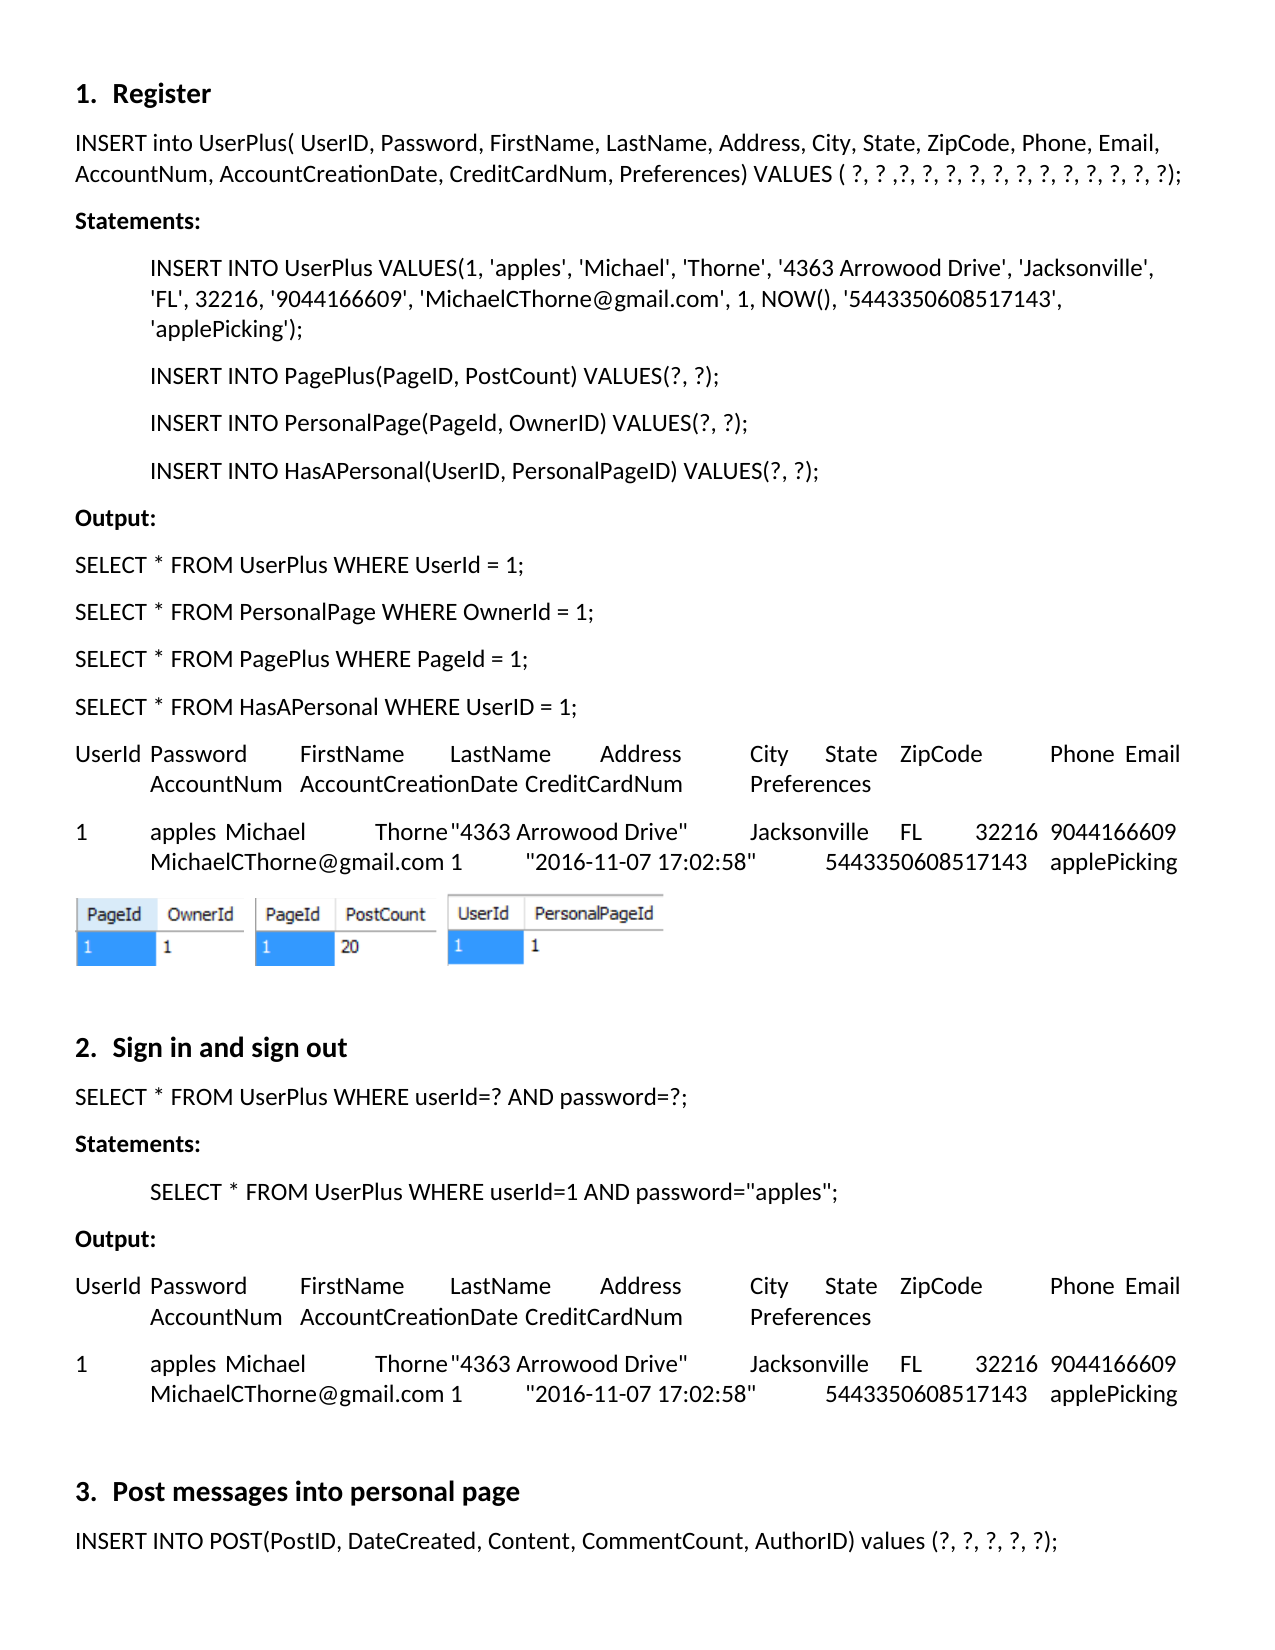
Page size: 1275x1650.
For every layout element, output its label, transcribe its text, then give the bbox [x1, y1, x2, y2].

text INSERT INTO PagePlus(PageID, PostCount) VALUES(?, ?); [150, 360, 1200, 391]
text SELECT * FROM UserPlus WHERE UserId = 1; [75, 549, 1200, 580]
list Register [75, 75, 1200, 111]
text Output: [75, 502, 1200, 532]
text SELECT * FROM UserPlus WHERE userId=? AND password=?; [75, 1081, 1200, 1112]
list Sign in and sign out [75, 1029, 1200, 1065]
text SELECT * FROM UserPlus WHERE userId=1 AND password="apples"; [150, 1176, 1200, 1206]
text INSERT into UserPlus( UserID, Password, FirstName, LastName, Address, City, State, ZipCode, Phone, Email, AccountNum, AccountCreationDate, CreditCardNum, Preferences) VALUES ( ?, ? ,?, ?, ?, ?, ?, ?, ?, ?, ?, ?, ?, ?); [75, 127, 1200, 188]
text Statements: [75, 205, 1200, 236]
list Post messages into personal page [75, 1473, 1200, 1508]
text UserId Password FirstName LastName Address City State ZipCode Phone Email AccountNum AccountCreationDate CreditCardNum Preferences [75, 738, 1200, 799]
text SELECT * FROM HasAPersonal WHERE UserID = 1; [75, 691, 1200, 721]
text 1 apples Michael Thorne "4363 Arrowood Drive" Jacksonville FL 32216 9044166609 MichaelCThorne@gmail.com 1 "2016-11-07 17:02:58" 5443350608517143 applePicking [75, 816, 1200, 877]
text SELECT * FROM PagePlus WHERE PageId = 1; [75, 643, 1200, 674]
text INSERT INTO UserPlus VALUES(1, 'apples', 'Michael', 'Thorne', '4363 Arrowood Drive', 'Jacksonville', 'FL', 32216, '9044166609', 'MichaelCThorne@gmail.com', 1, NOW(), '5443350608517143', 'applePicking'); [150, 252, 1200, 344]
text Statements: [75, 1128, 1200, 1159]
text INSERT INTO PersonalPage(PageId, OwnerID) VALUES(?, ?); [150, 408, 1200, 438]
text SELECT * FROM PersonalPage WHERE OwnerId = 1; [75, 596, 1200, 627]
text INSERT INTO HasAPersonal(UserID, PersonalPageID) VALUES(?, ?); [150, 455, 1200, 485]
text UserId Password FirstName LastName Address City State ZipCode Phone Email AccountNum AccountCreationDate CreditCardNum Preferences [75, 1270, 1200, 1331]
text Output: [75, 1223, 1200, 1253]
text 1 apples Michael Thorne "4363 Arrowood Drive" Jacksonville FL 32216 9044166609 MichaelCThorne@gmail.com 1 "2016-11-07 17:02:58" 5443350608517143 applePicking [75, 1348, 1200, 1409]
text INSERT INTO POST(PostID, DateCreated, Content, CommentCount, AuthorID) values (?, ?, ?, ?, ?); [75, 1525, 1200, 1556]
